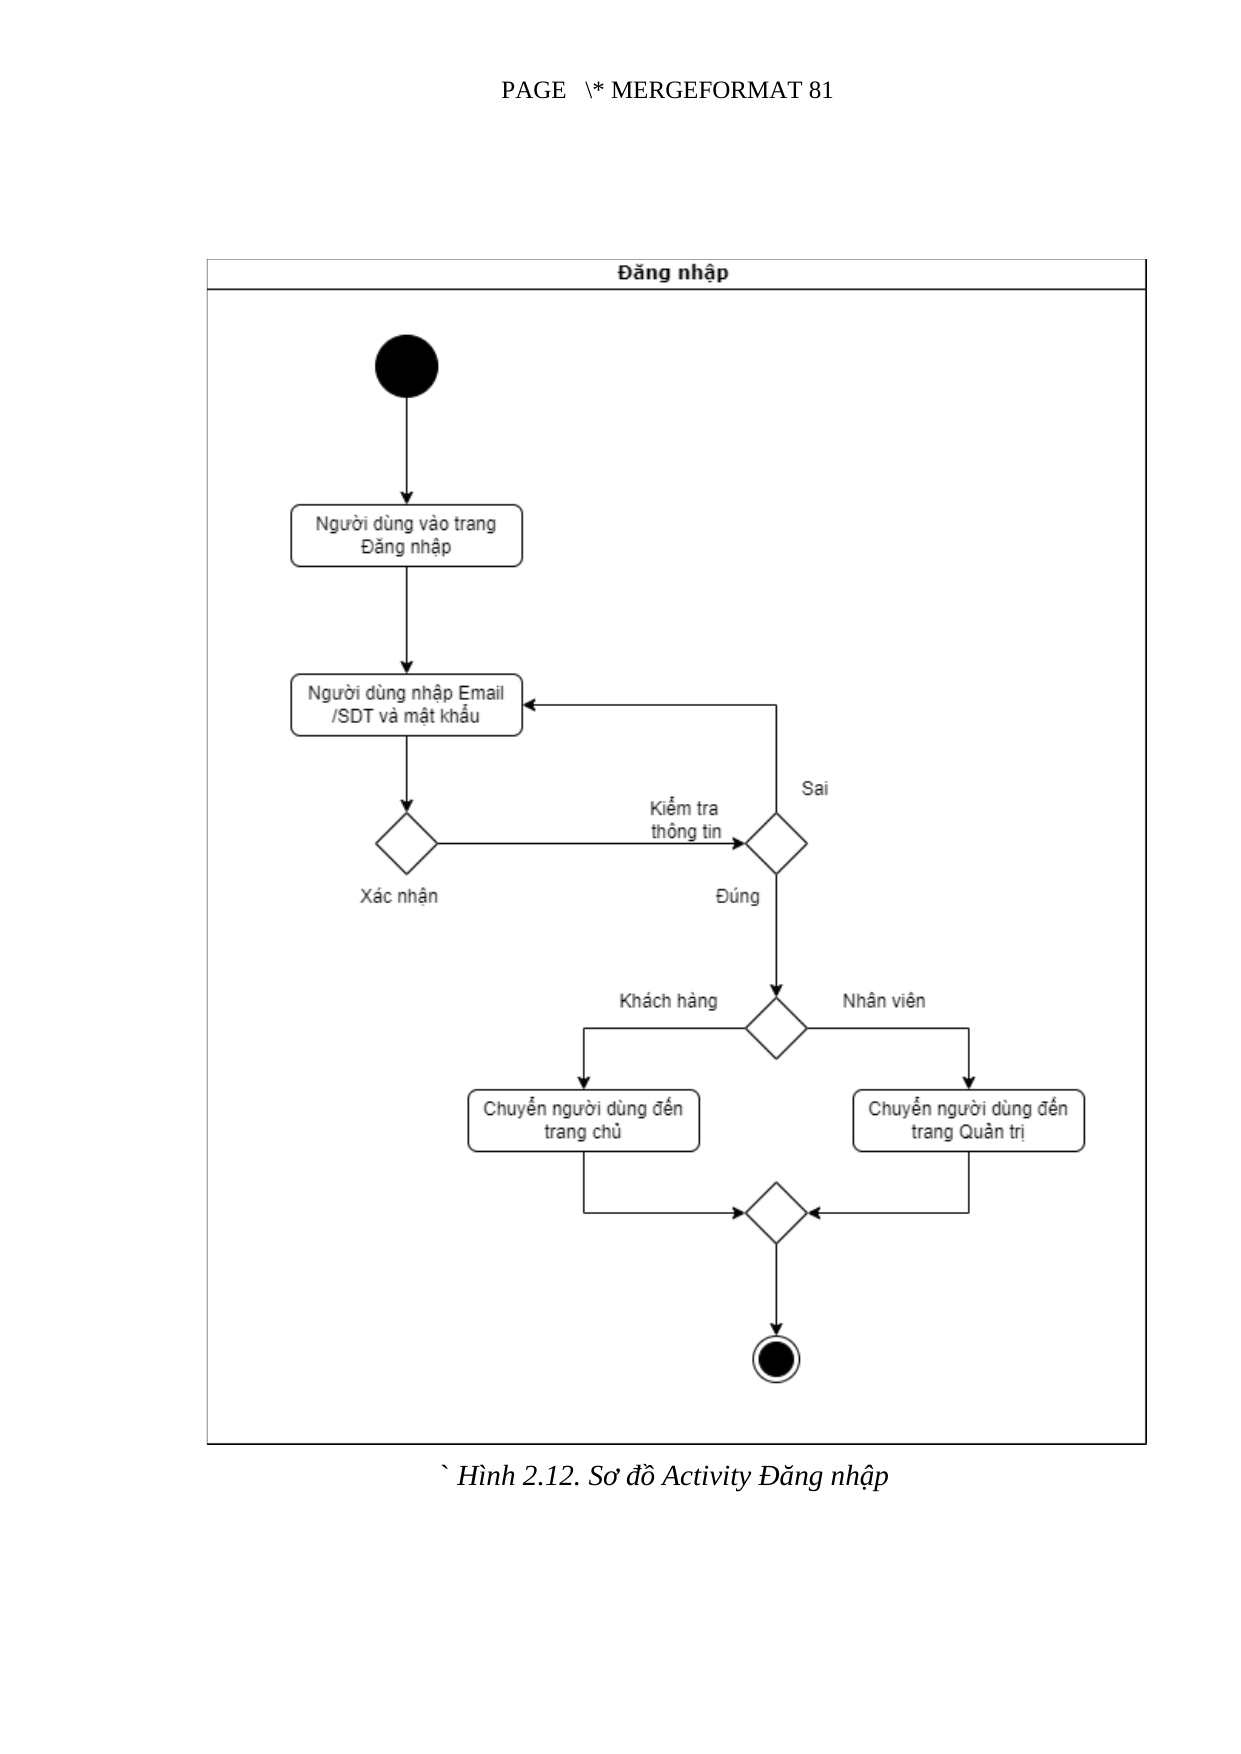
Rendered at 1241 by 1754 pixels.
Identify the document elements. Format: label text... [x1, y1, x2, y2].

picture [206, 259, 1147, 1445]
text ` Hình 2.12. Sơ đồ Activity Đăng nhập [207, 1458, 1122, 1491]
